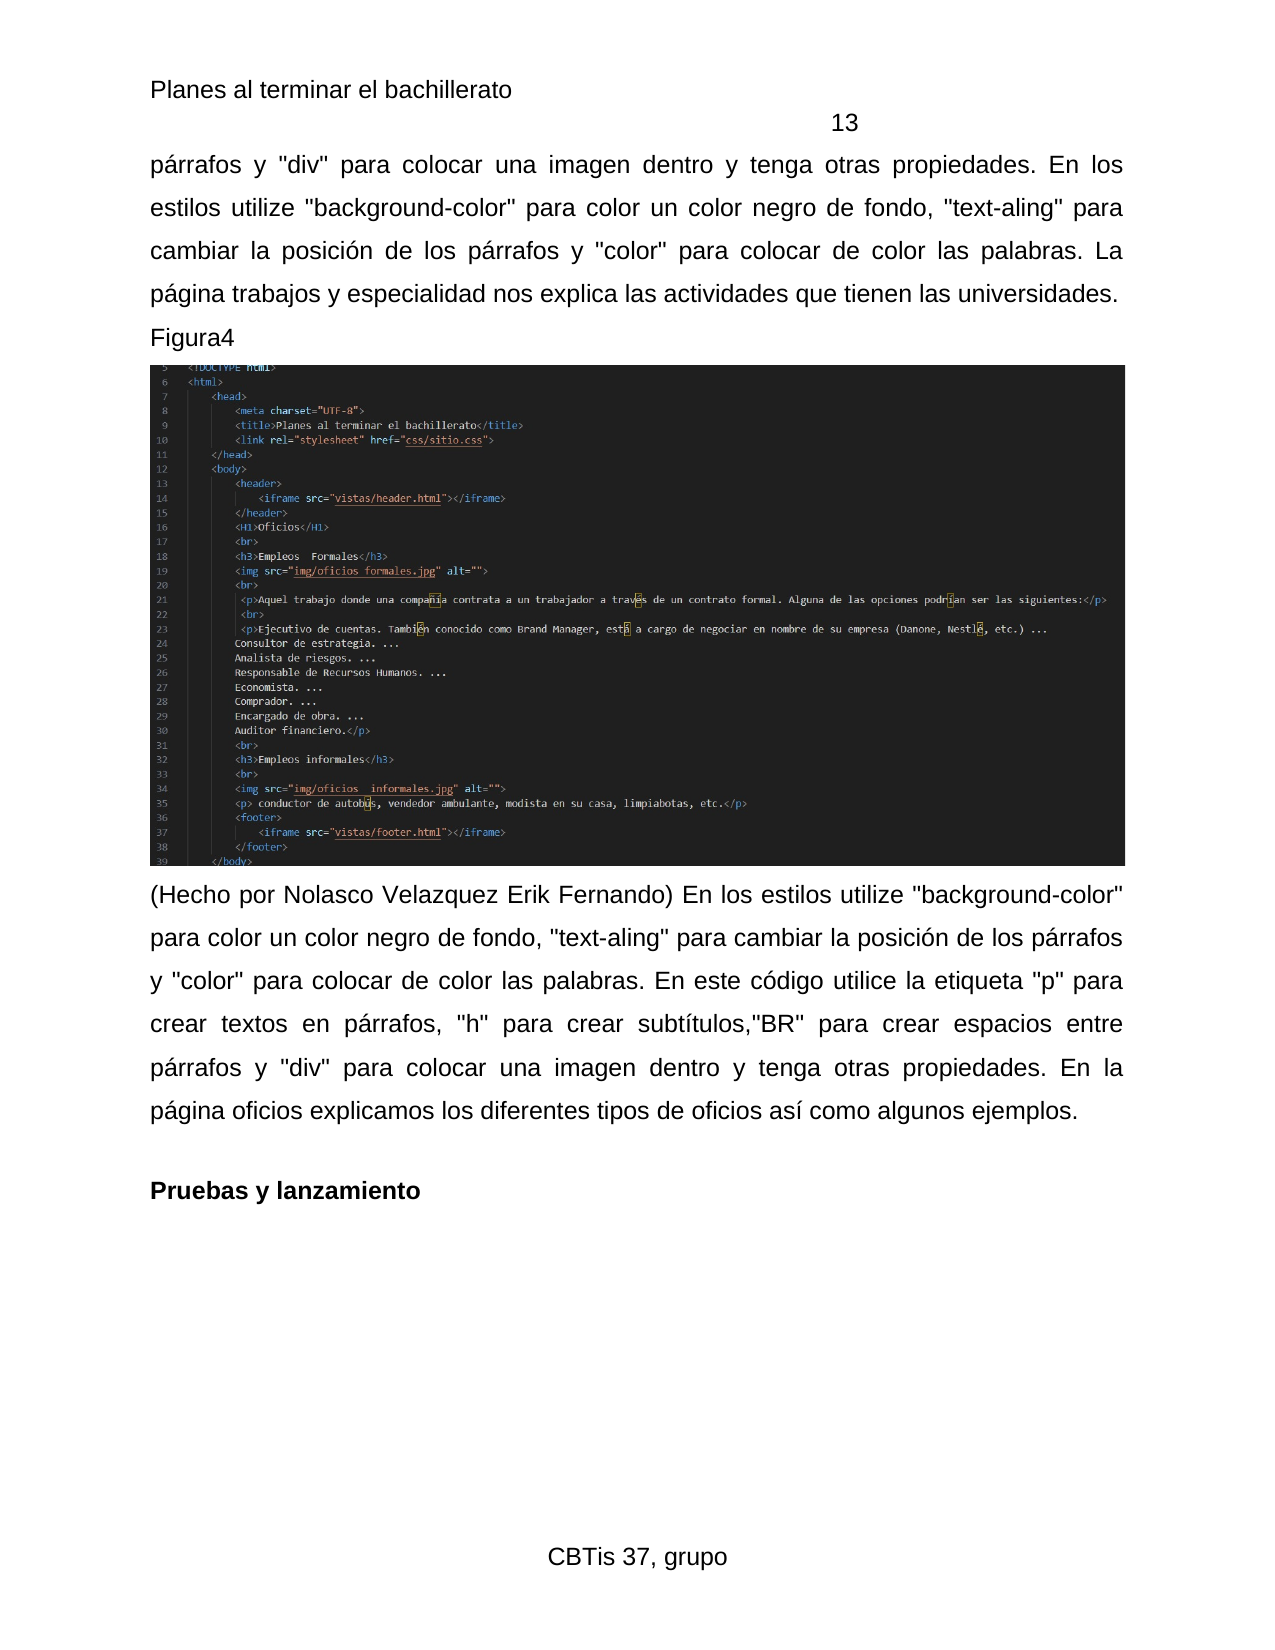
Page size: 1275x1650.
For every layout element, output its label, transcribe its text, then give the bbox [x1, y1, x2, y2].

text Figura4 [150, 322, 1125, 351]
text (Hecho por Nolasco Velazquez Erik Fernando) En los estilos utilize "background-color" para color un color negro de fondo, "text-aling" para cambiar la posición de los párrafos y "color" para colocar de color las palabras. En este código utilice la etiqueta "p" para crear textos en párrafos, "h" para crear subtítulos,"BR" para crear espacios entre párrafos y "div" para colocar una imagen dentro y tenga otras propiedades. En la página oficios explicamos los diferentes tipos de oficios así como algunos ejemplos. [150, 880, 1125, 1124]
subtitle Pruebas y lanzamiento [150, 1176, 1125, 1205]
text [150, 150, 1125, 308]
picture [150, 365, 1125, 866]
